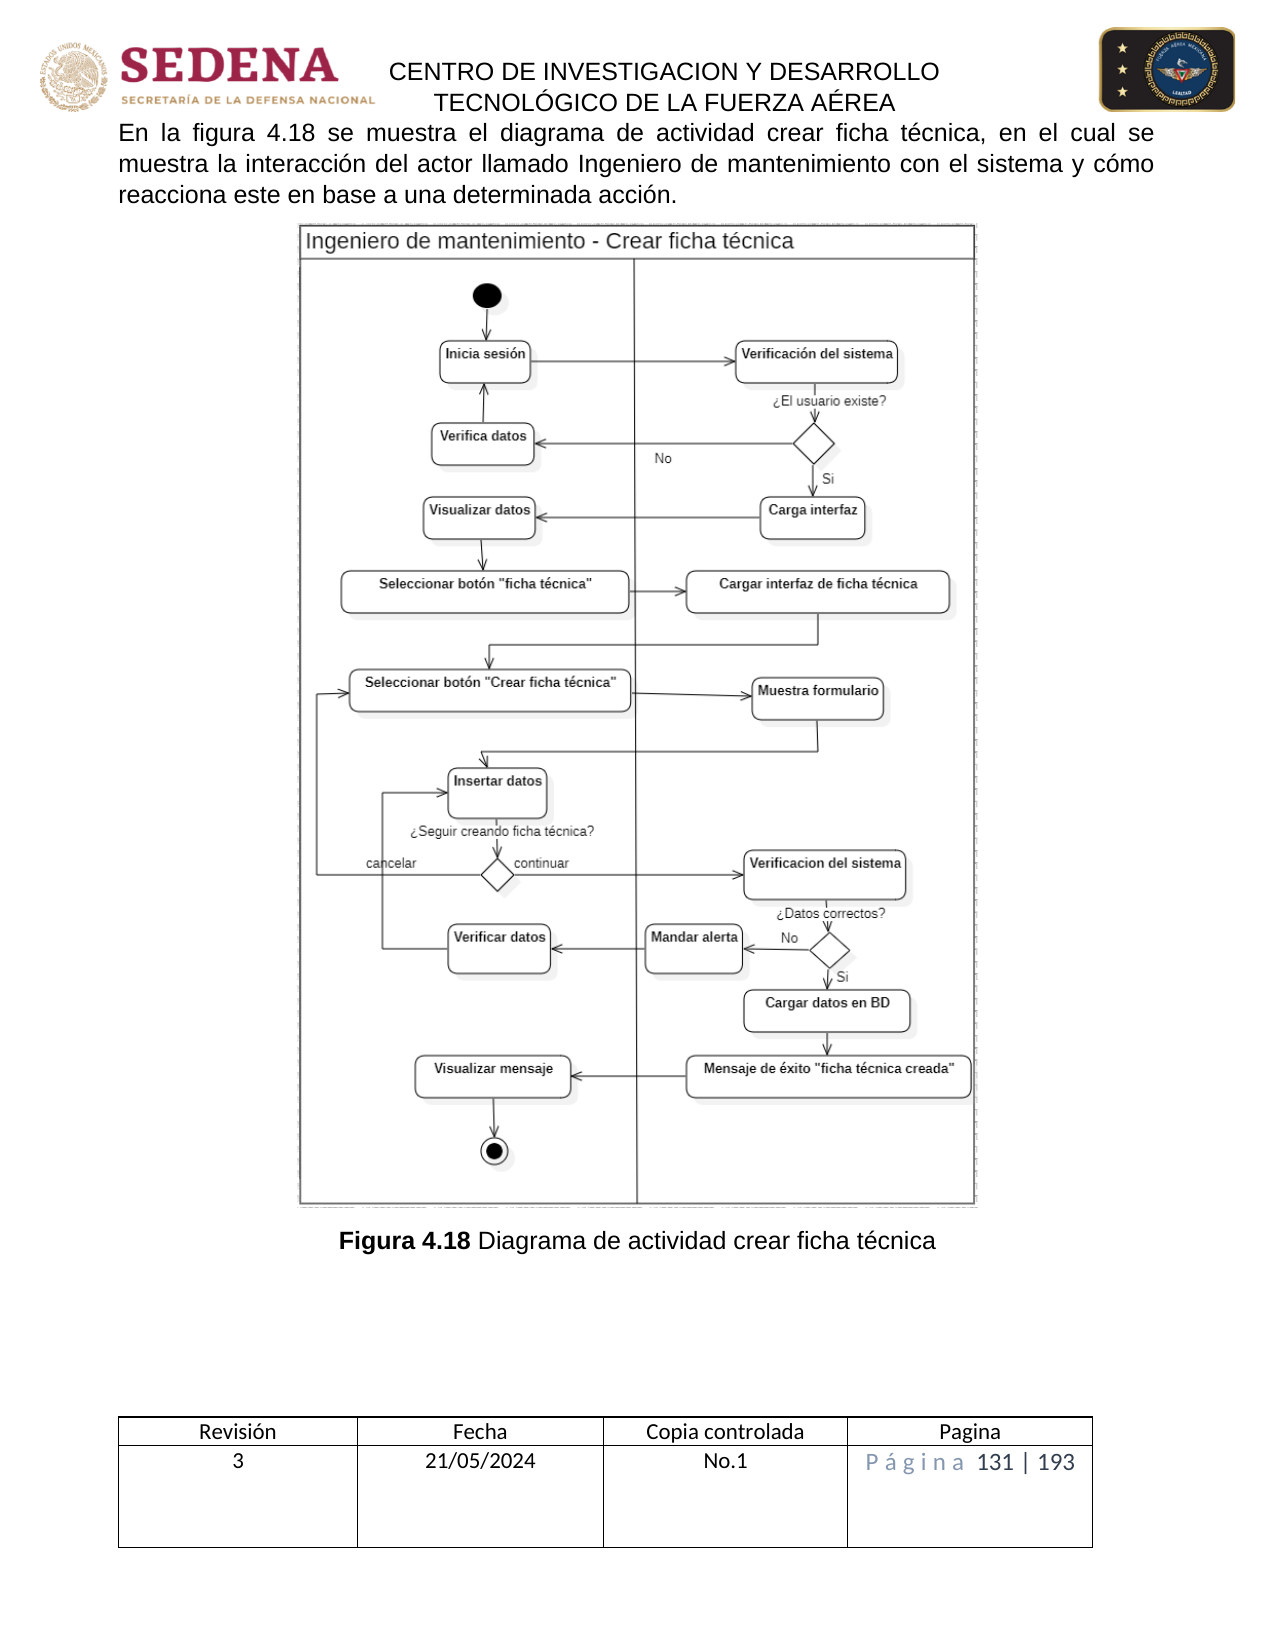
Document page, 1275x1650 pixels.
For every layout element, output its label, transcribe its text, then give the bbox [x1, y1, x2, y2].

text En la figura 4.18 se muestra el diagrama de actividad crear ficha técnica, en el cual se muestra la interacción del actor llamado Ingeniero de mantenimiento con el sistema y cómo reacciona este en base a una determinada acción. [118, 118, 1157, 209]
picture [39, 27, 1236, 112]
picture [297, 223, 978, 1208]
